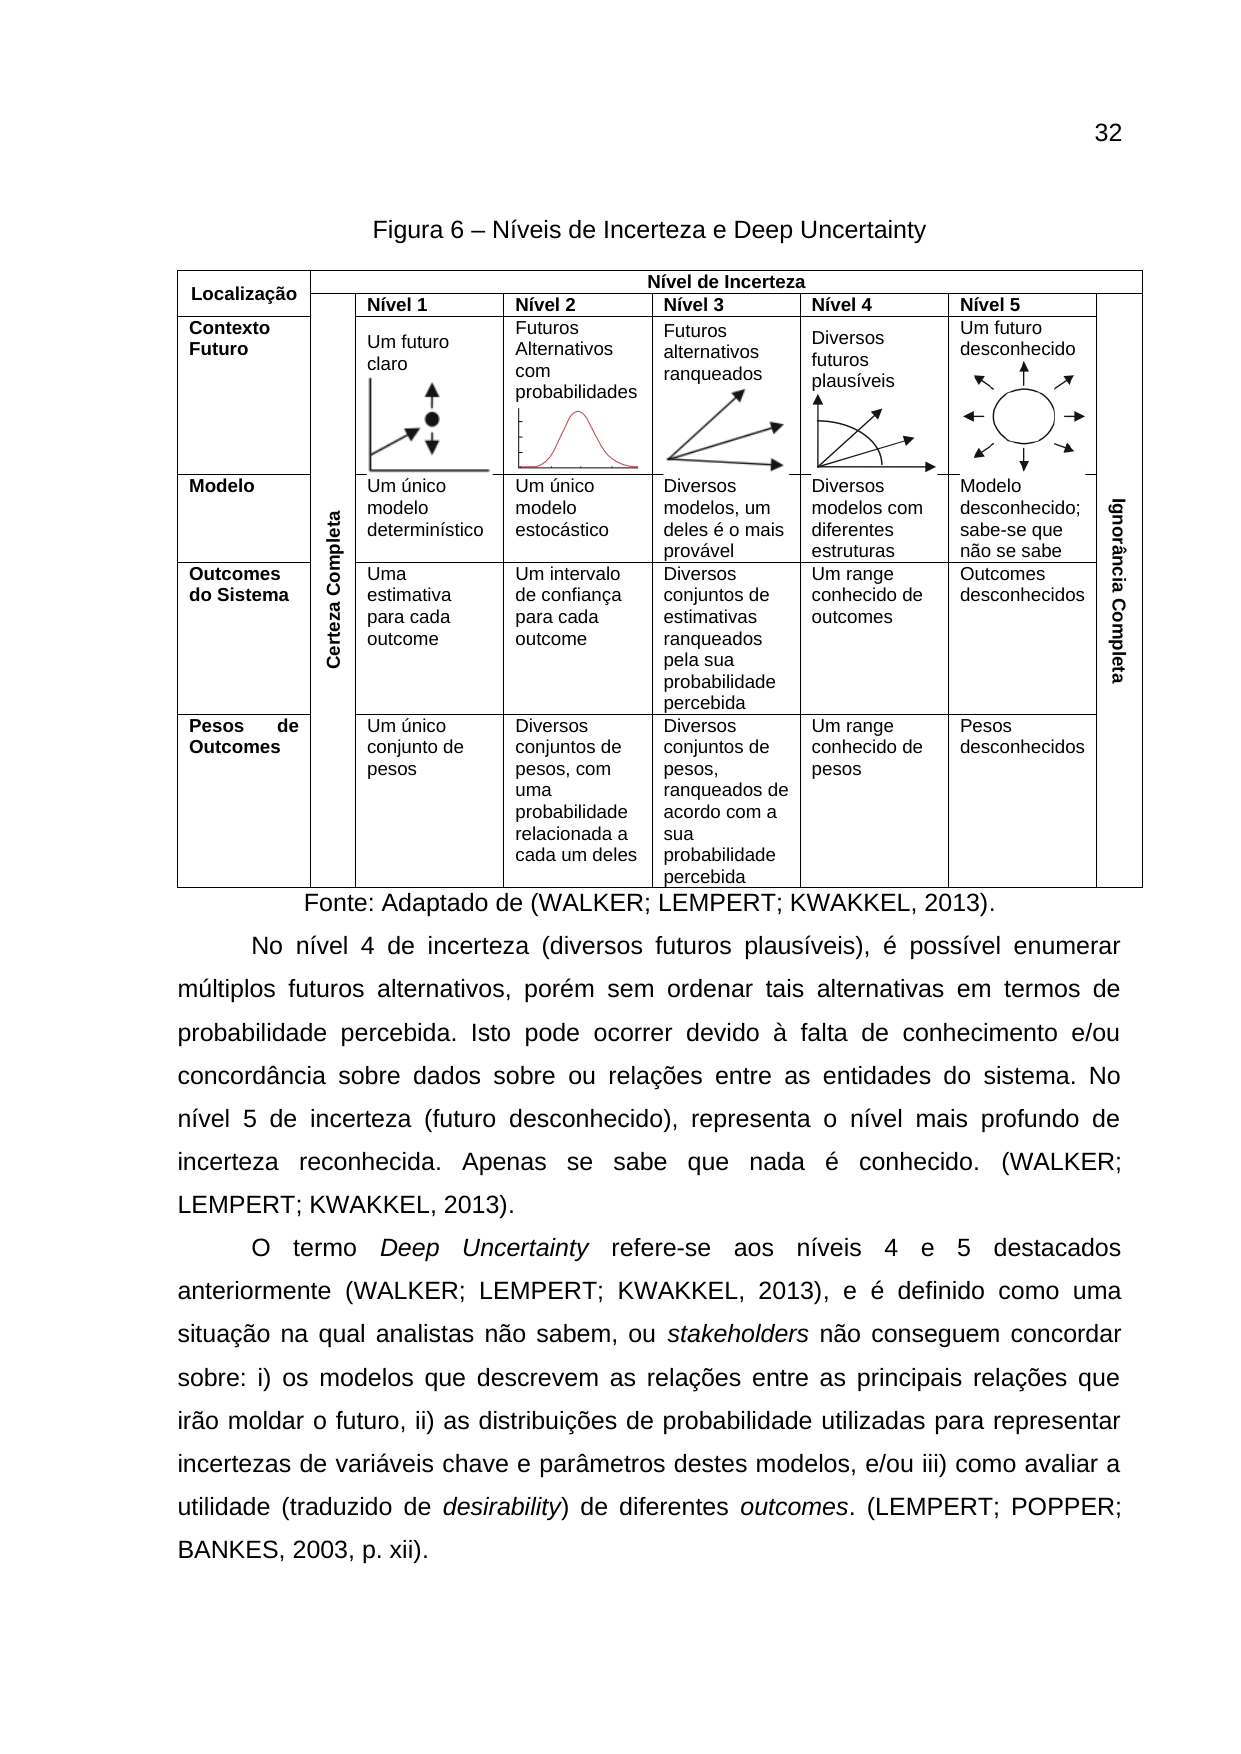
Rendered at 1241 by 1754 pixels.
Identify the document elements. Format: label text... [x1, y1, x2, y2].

table_header Nível de Incerteza [311, 271, 1142, 293]
picture [366, 374, 493, 475]
table_cell Um futuro claro [356, 317, 503, 474]
table_cell Diversos modelos com diferentes estruturas [801, 475, 948, 562]
table_cell Outcomes desconhecidos [949, 563, 1096, 713]
table_cell Diversos conjuntos de pesos, com uma probabilidade relacionada a cada um deles [504, 715, 652, 887]
table_cell Nível 1 [356, 294, 503, 316]
table_cell Certeza Completa [311, 294, 355, 887]
table_cell Diversos conjuntos de estimativas ranqueados pela sua probabilidade percebida [653, 563, 800, 713]
table_header Localização [178, 271, 310, 316]
table_cell Um único conjunto de pesos [356, 715, 503, 887]
table_cell Um range conhecido de pesos [801, 715, 948, 887]
table_cell Outcomes do Sistema [178, 563, 310, 713]
table_cell Pesos desconhecidos [949, 715, 1096, 887]
picture [811, 391, 938, 475]
table_cell Futuros Alternativos com probabilidades [504, 317, 652, 474]
table_cell Diversos futuros plausíveis [801, 317, 948, 474]
table_cell Pesos de Outcomes [178, 715, 310, 887]
table_cell Ignorância Completa [1097, 294, 1142, 887]
table_cell Um único modelo determinístico [356, 475, 503, 562]
table_cell Uma estimativa para cada outcome [356, 563, 503, 713]
picture [515, 402, 641, 473]
text Figura 6 – Níveis de Incerteza e Deep Uncertainty [177, 215, 1122, 243]
table_cell Contexto Futuro [178, 317, 310, 474]
picture [663, 384, 790, 475]
table_cell Modelo desconhecido; sabe-se que não se sabe [949, 475, 1096, 562]
table_cell Um range conhecido de outcomes [801, 563, 948, 713]
table_cell Nível 4 [801, 294, 948, 316]
table_cell Um único modelo estocástico [504, 475, 652, 562]
picture [959, 359, 1086, 475]
text Fonte: Adaptado de (WALKER; LEMPERT; KWAKKEL, 2013). [177, 888, 1122, 917]
text No nível 4 de incerteza (diversos futuros plausíveis), é possível enumerar múltiplos futuros alternativos, porém sem ordenar tais alternativas em termos de probabilidade percebida. Isto pode ocorrer devido à falta de conhecimento e/ou concordância sobre dados sobre ou relações entre as entidades do sistema. No nível 5 de incerteza (futuro desconhecido), representa o nível mais profundo de incerteza reconhecida. Apenas se sabe que nada é conhecido. (WALKER; LEMPERT; KWAKKEL, 2013). [177, 931, 1122, 1219]
table_cell Futuros alternativos ranqueados [653, 317, 800, 474]
table_cell Um futuro desconhecido [949, 317, 1096, 474]
table_cell Um intervalo de confiança para cada outcome [504, 563, 652, 713]
table_cell Diversos conjuntos de pesos, ranqueados de acordo com a sua probabilidade percebida [653, 715, 800, 887]
table_cell Nível 3 [653, 294, 800, 316]
table_cell Diversos modelos, um deles é o mais provável [653, 475, 800, 562]
table_cell Nível 2 [504, 294, 652, 316]
table_cell Modelo [178, 475, 310, 562]
table_cell Nível 5 [949, 294, 1096, 316]
text O termo Deep Uncertainty refere-se aos níveis 4 e 5 destacados anteriormente (WALKER; LEMPERT; KWAKKEL, 2013), e é definido como uma situação na qual analistas não sabem, ou stakeholders não conseguem concordar sobre: i) os modelos que descrevem as relações entre as principais relações que irão moldar o futuro, ii) as distribuições de probabilidade utilizadas para representar incertezas de variáveis chave e parâmetros destes modelos, e/ou iii) como avaliar a utilidade (traduzido de desirability) de diferentes outcomes. (LEMPERT; POPPER; BANKES, 2003, p. xii). [177, 1233, 1122, 1564]
